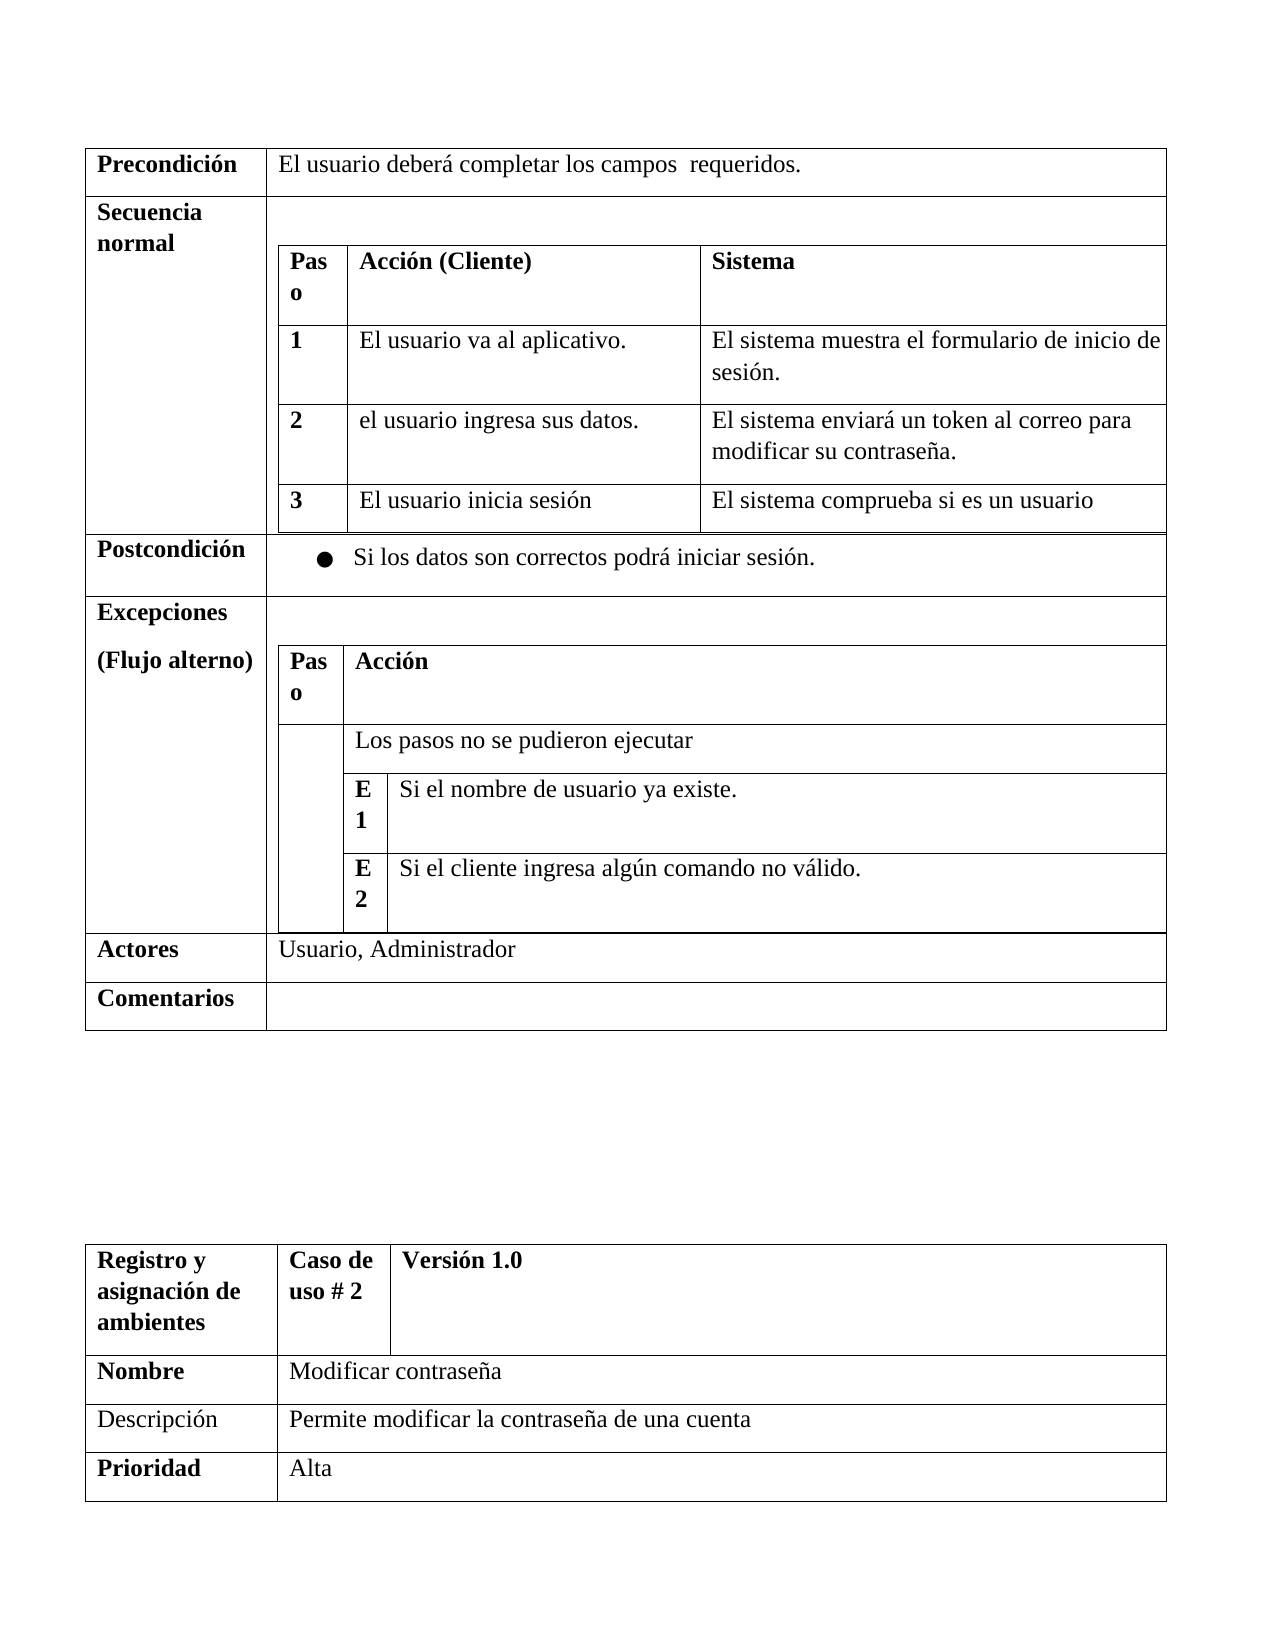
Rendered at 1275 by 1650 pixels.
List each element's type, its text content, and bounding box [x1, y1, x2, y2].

table_cell [267, 983, 1166, 1030]
table_cell Secuencia normal [86, 197, 266, 533]
table_header Versión 1.0 [391, 1245, 1166, 1355]
table_header Registro y asignación de ambientes [86, 1245, 277, 1355]
table_cell Alta [278, 1453, 1166, 1501]
table_cell Excepciones (Flujo alterno) [86, 597, 266, 933]
table_cell Comentarios [86, 983, 266, 1030]
table_cell Si los datos son correctos podrá iniciar sesión. [267, 535, 1166, 596]
table_cell Precondición [86, 149, 266, 196]
table_cell El usuario deberá completar los campos requeridos. [267, 149, 1166, 196]
table_header Caso de uso # 2 [278, 1245, 390, 1355]
table_cell Permite modificar la contraseña de una cuenta [278, 1405, 1166, 1452]
table_cell Usuario, Administrador [267, 934, 1166, 982]
table_cell Nombre [86, 1356, 277, 1403]
table_cell [267, 197, 1166, 533]
table_cell Modificar contraseña [278, 1356, 1166, 1403]
table_cell [267, 597, 1166, 933]
table_cell Postcondición [86, 535, 266, 596]
table_cell Descripción [86, 1405, 277, 1452]
table_cell Prioridad [86, 1453, 277, 1501]
table_cell Actores [86, 934, 266, 982]
